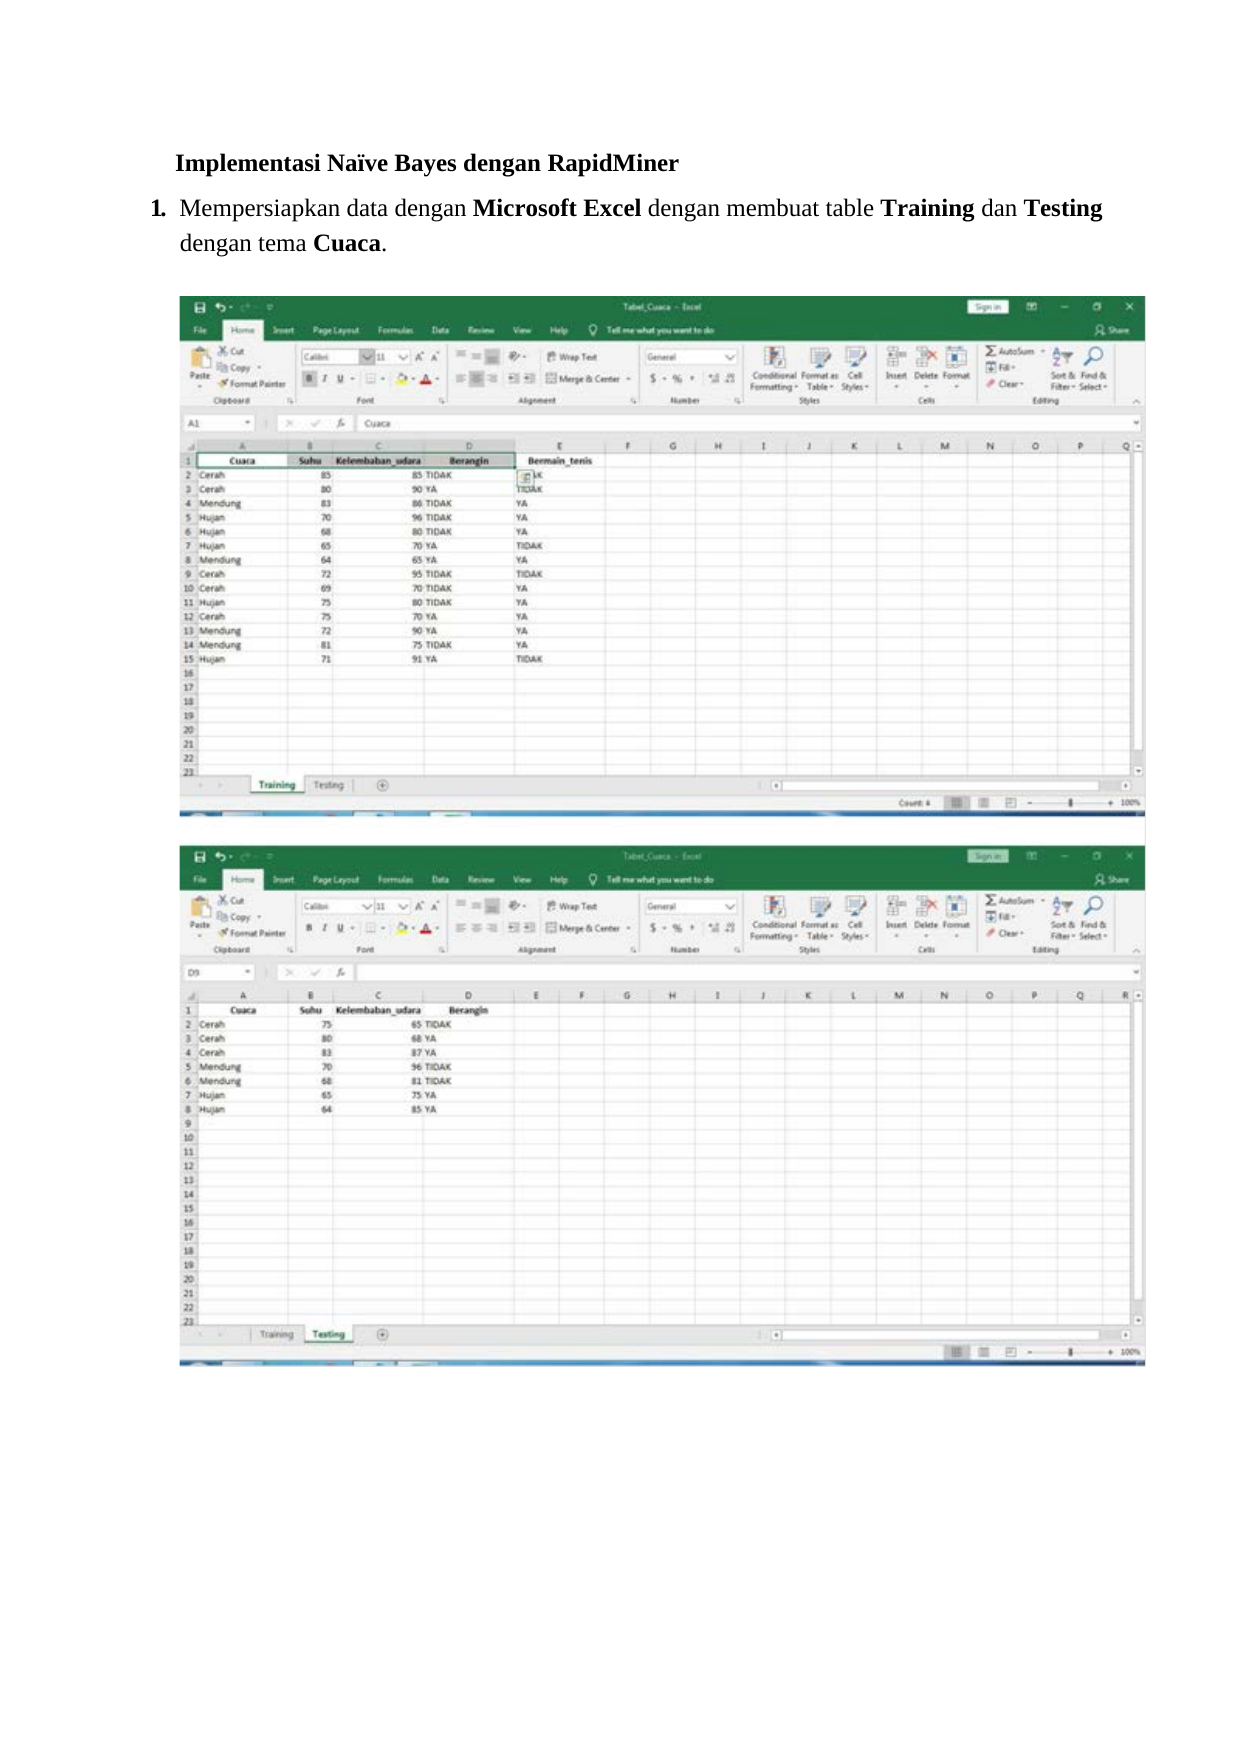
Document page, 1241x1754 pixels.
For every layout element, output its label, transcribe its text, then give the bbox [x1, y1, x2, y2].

text dengan tema Cuaca. [179, 228, 1228, 256]
list Mempersiapkan data dengan Microsoft Excel dengan membuat table Training dan Testing [150, 193, 1228, 222]
picture [179, 296, 1147, 1368]
subtitle Implementasi Naïve Bayes dengan RapidMiner [137, 148, 1228, 177]
